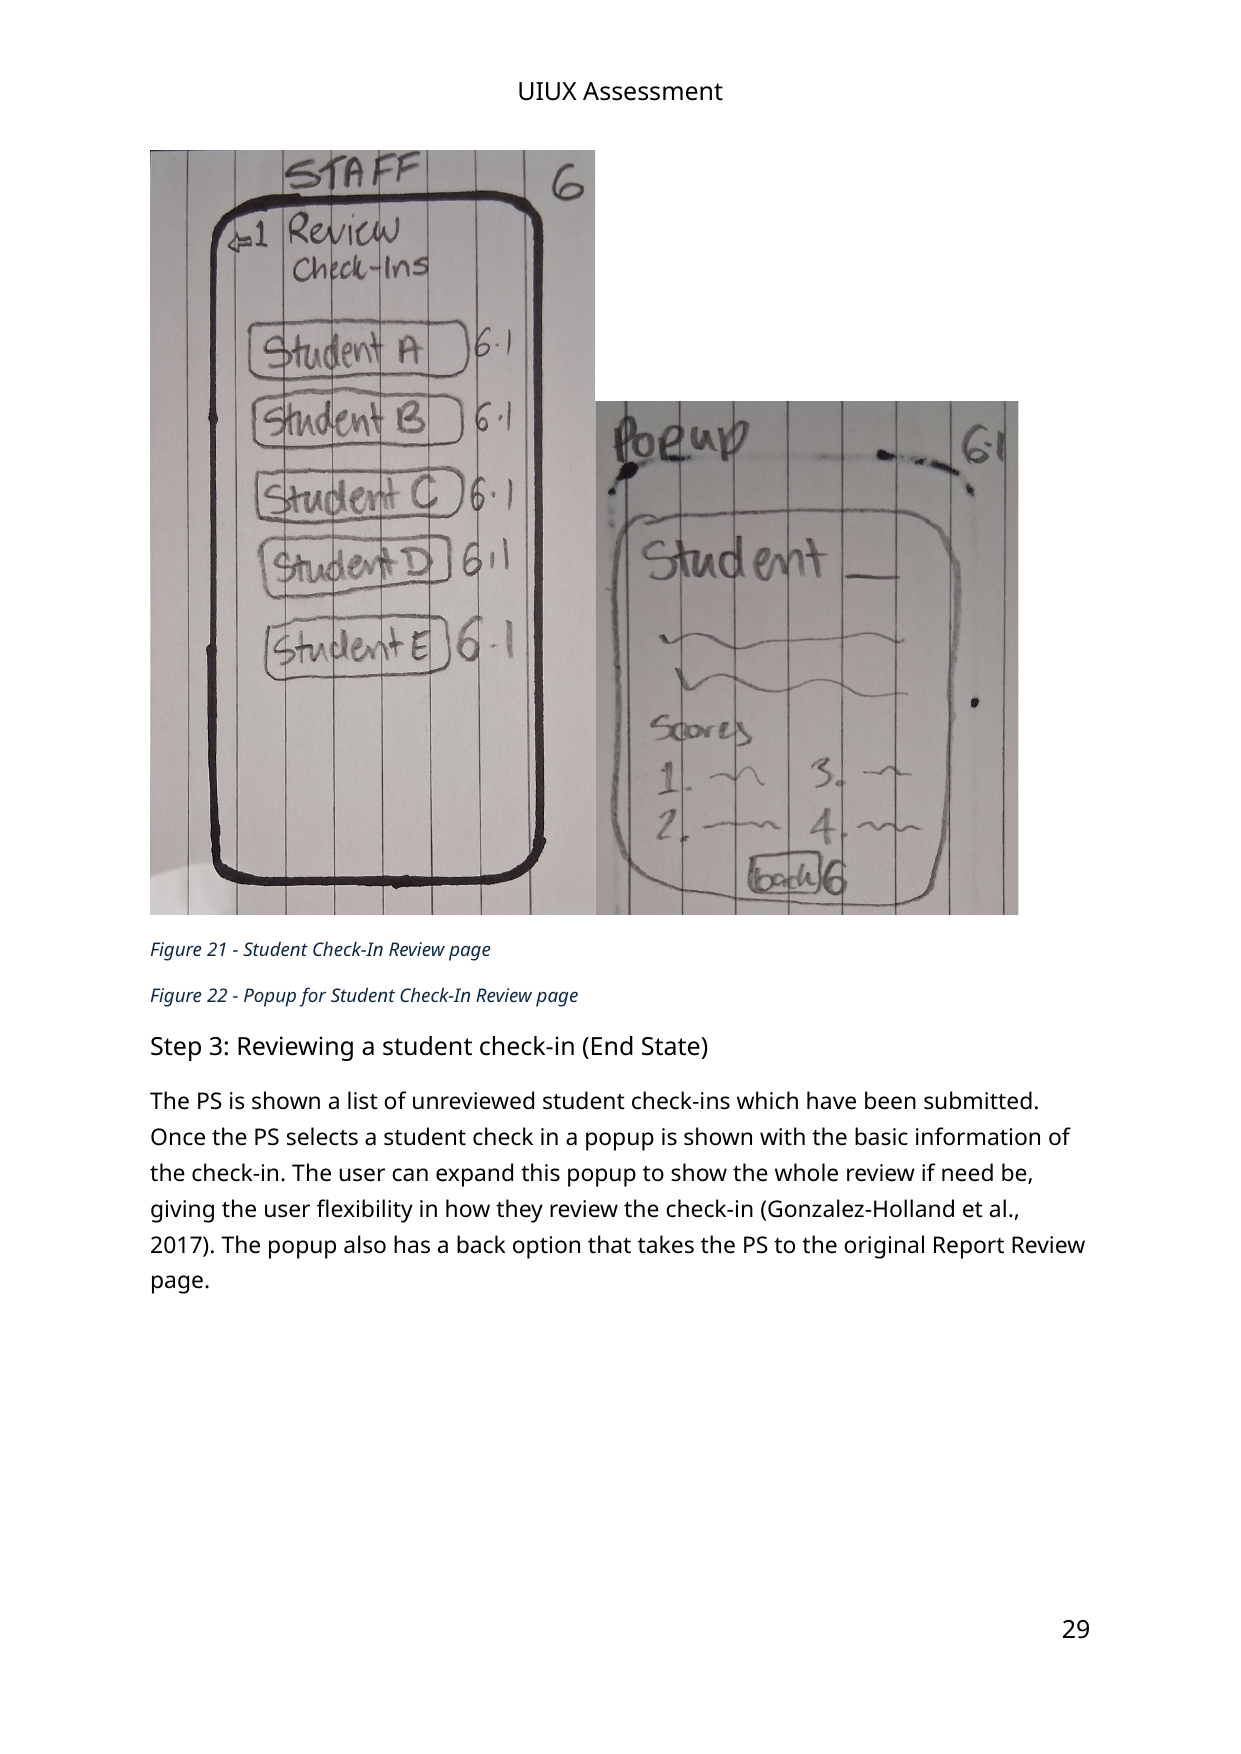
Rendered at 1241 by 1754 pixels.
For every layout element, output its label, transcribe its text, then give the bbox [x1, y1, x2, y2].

text Figure 21 - Student Check-In Review page [150, 936, 1090, 962]
text Step 3: Reviewing a student check-in (End State) [150, 1029, 1090, 1063]
text The PS is shown a list of unreviewed student check-ins which have been submitted. Once the PS selects a student check in a popup is shown with the basic information of the check-in. The user can expand this popup to show the whole review if need be, giving the user flexibility in how they review the check-in (Gonzalez-Holland et al., 2017). The popup also has a back option that takes the PS to the original Report Review page. [150, 1085, 1090, 1296]
picture [150, 150, 1019, 915]
text Figure 22 - Popup for Student Check-In Review page [150, 983, 1090, 1008]
